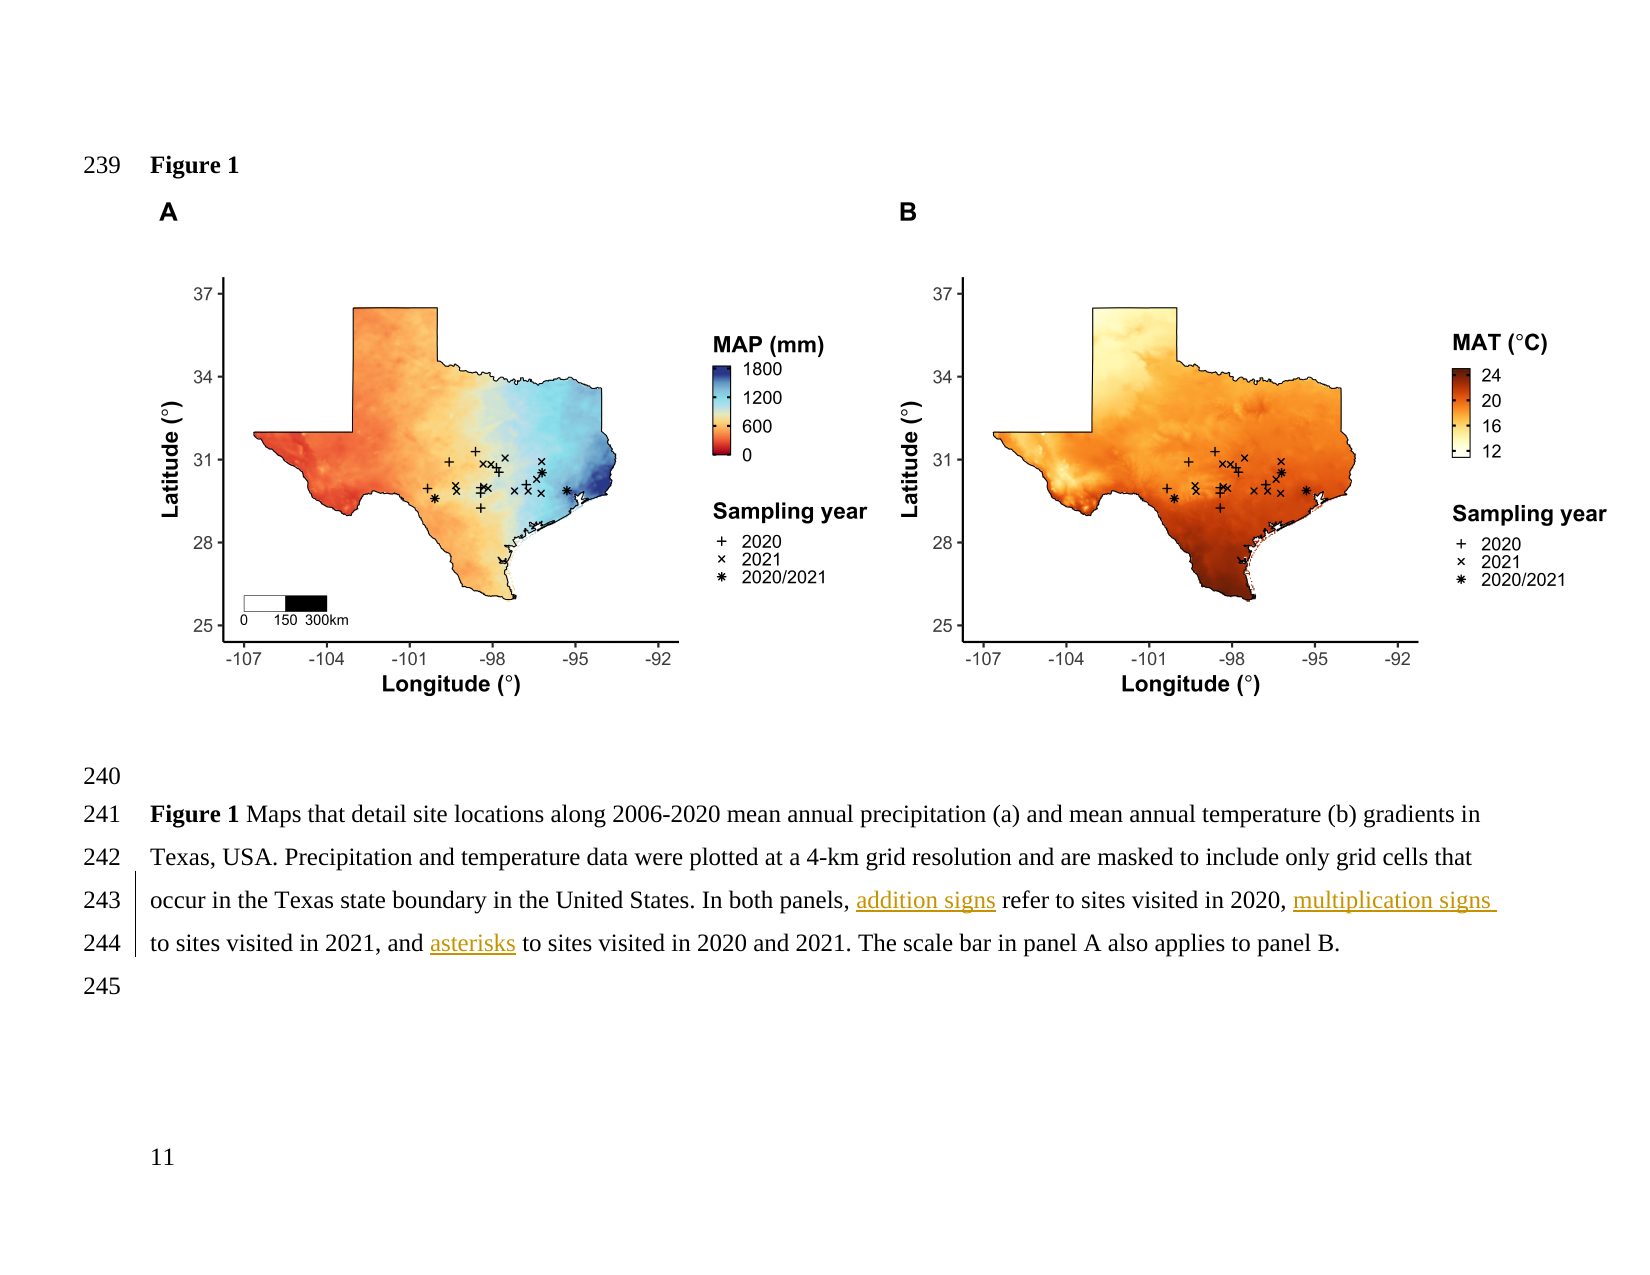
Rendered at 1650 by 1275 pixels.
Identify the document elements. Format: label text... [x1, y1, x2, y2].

picture [150, 193, 1629, 785]
text Figure 1 Maps that detail site locations along 2006-2020 mean annual precipitation (a) and mean annual temperature (b) gradients in Texas, USA. Precipitation and temperature data were plotted at a 4-km grid resolution and are masked to include only grid cells that occur in the Texas state boundary in the United States. In both panels, refer to sites visited in 2020, to sites visited in 2021, and to sites visited in 2020 and 2021. The scale bar in panel A also applies to panel B. [150, 785, 1500, 957]
text Figure 1 [150, 150, 1500, 179]
